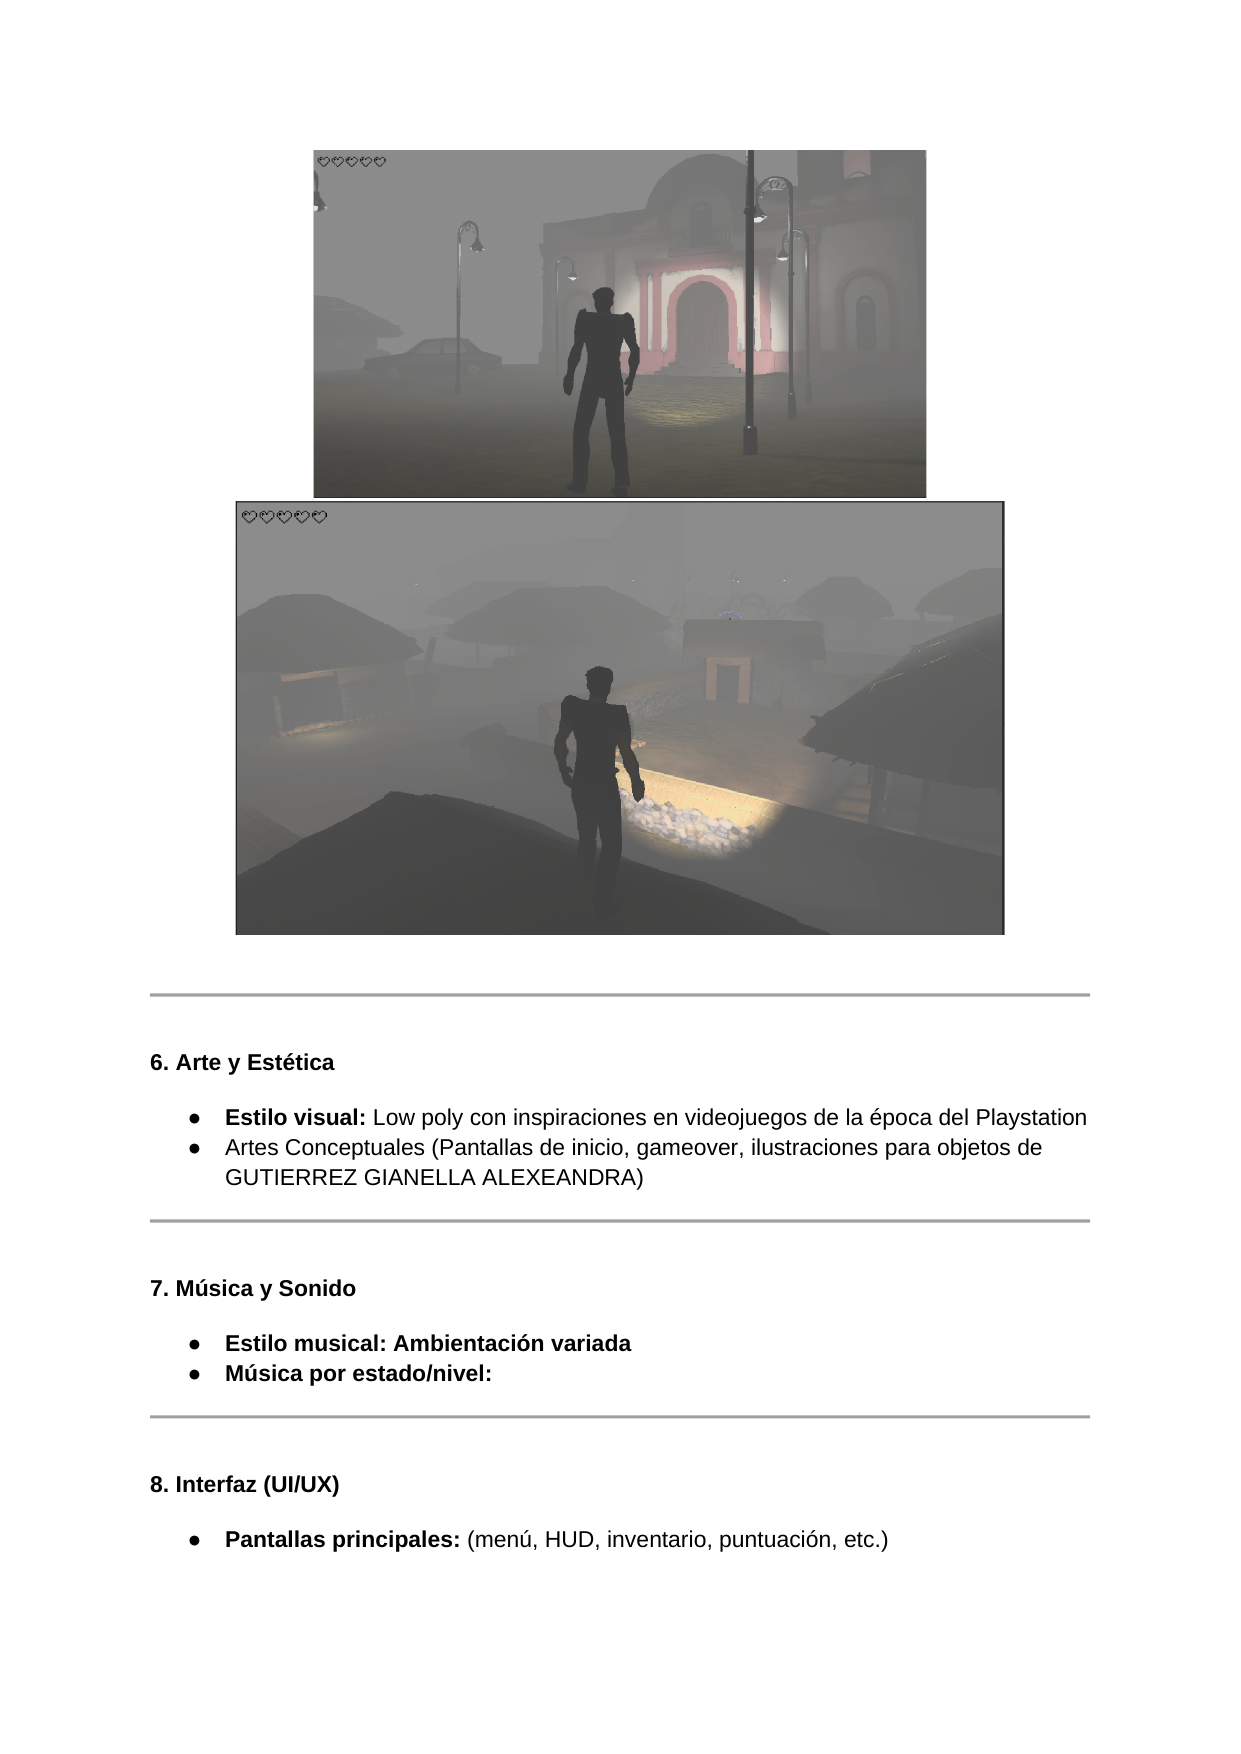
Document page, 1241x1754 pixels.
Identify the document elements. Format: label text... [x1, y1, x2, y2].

list Música por estado/nivel: [187, 1360, 1090, 1386]
list Artes Conceptuales (Pantallas de inicio, gameover, ilustraciones para objetos de GUTIERREZ GIANELLA ALEXEANDRA) [187, 1134, 1090, 1191]
list Estilo visual: Low poly con inspiraciones en videojuegos de la época del Playstation [187, 1104, 1090, 1130]
text 6. Arte y Estética [150, 1049, 1090, 1075]
text 8. Interfaz (UI/UX) [150, 1471, 1090, 1497]
list Pantallas principales: (menú, HUD, inventario, puntuación, etc.) [187, 1526, 1090, 1552]
text 7. Música y Sonido [150, 1275, 1090, 1301]
picture [235, 501, 1005, 935]
picture [313, 150, 927, 498]
list Estilo musical: Ambientación variada [187, 1330, 1090, 1356]
